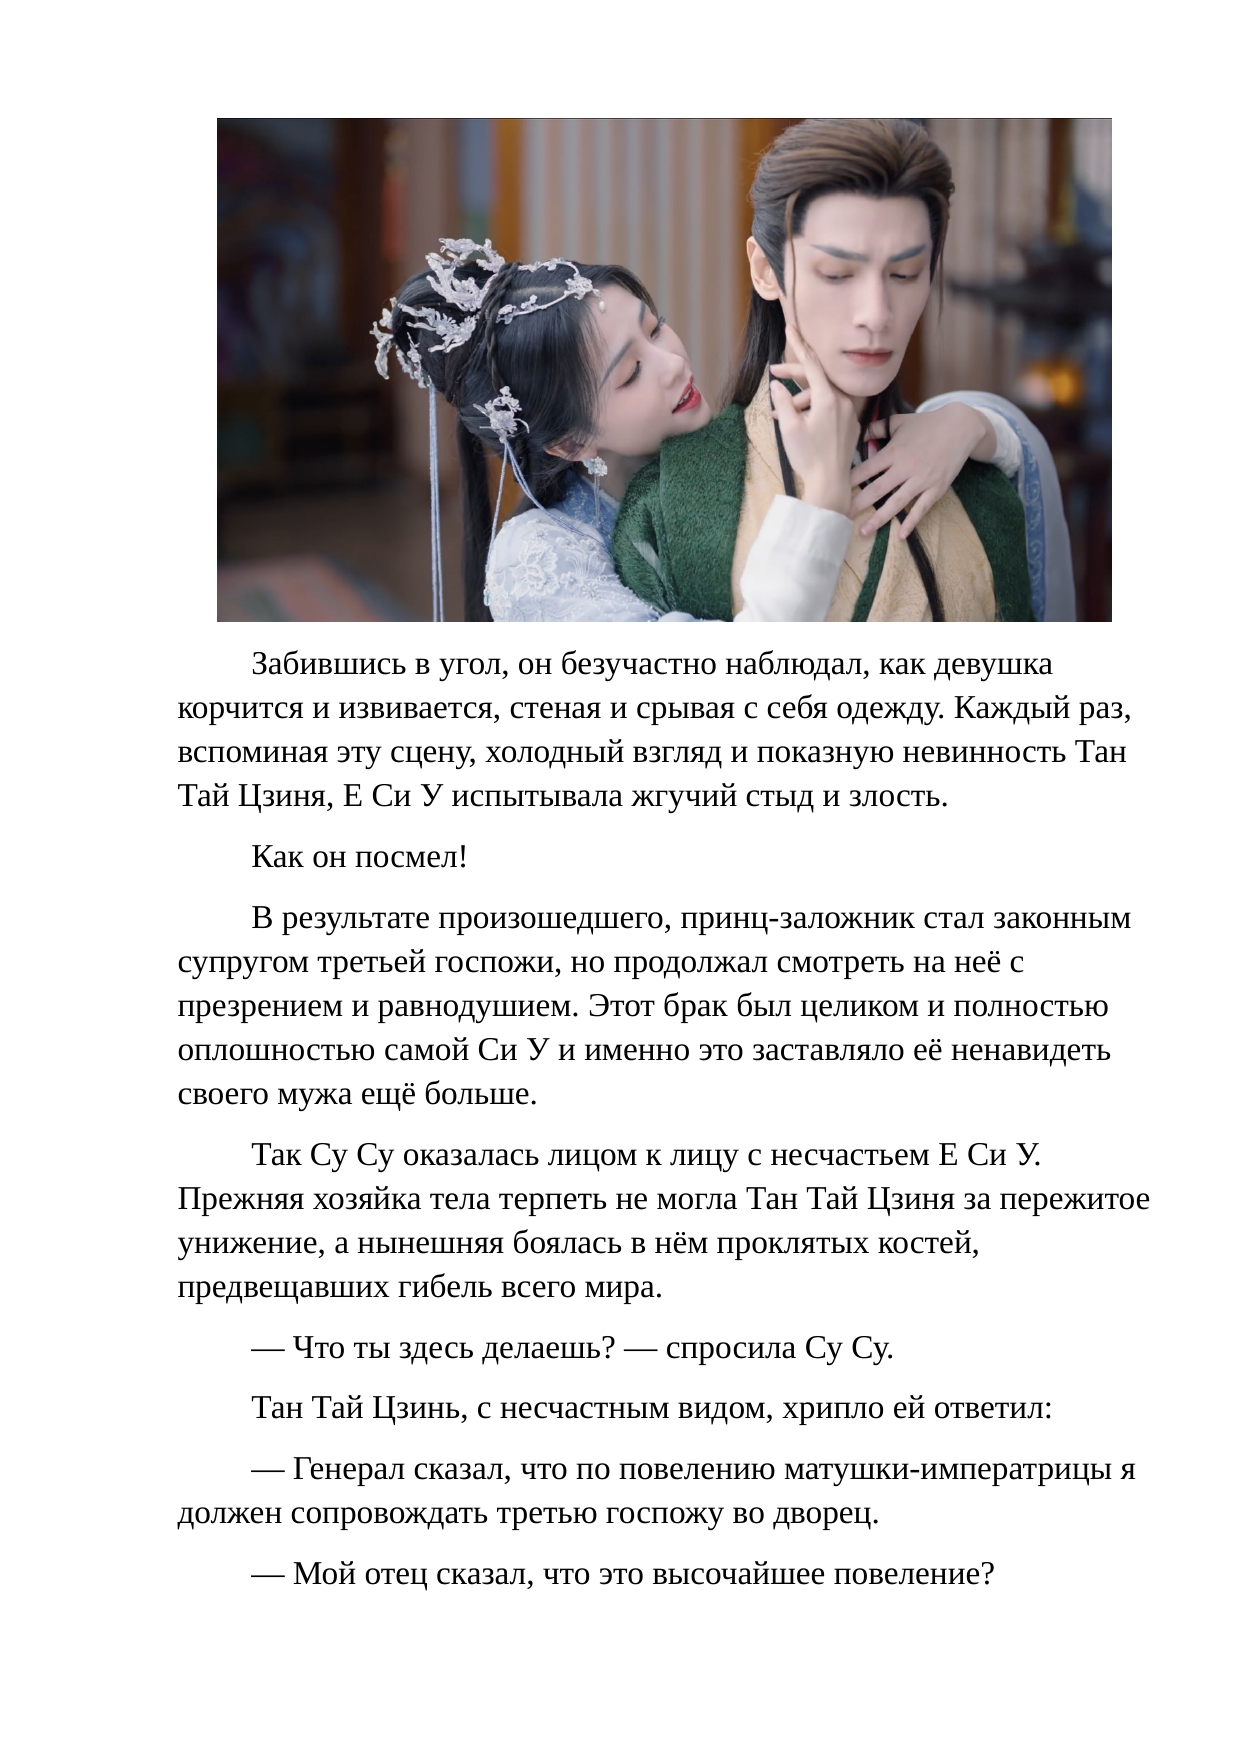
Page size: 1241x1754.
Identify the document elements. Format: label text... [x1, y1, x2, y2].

text Как он посмел! [177, 836, 1152, 875]
picture [217, 118, 1112, 622]
text — Что ты здесь делаешь? — спросила Су Су. [177, 1327, 1152, 1365]
text Так Су Су оказалась лицом к лицу с несчастьем Е Си У. Прежняя хозяйка тела терпеть не могла Тан Тай Цзиня за пережитое унижение, а нынешняя боялась в нём проклятых костей, предвещавших гибель всего мира. [177, 1134, 1152, 1305]
text Тан Тай Цзинь, с несчастным видом, хрипло ей ответил: [177, 1388, 1152, 1426]
text Забившись в угол, он безучастно наблюдал, как девушка корчится и извивается, стеная и срывая с себя одежду. Каждый раз, вспоминая эту сцену, холодный взгляд и показную невинность Тан Тай Цзиня, Е Си У испытывала жгучий стыд и злость. [177, 643, 1152, 814]
text В результате произошедшего, принц-заложник стал законным супругом третьей госпожи, но продолжал смотреть на неё с презрением и равнодушием. Этот брак был целиком и полностью оплошностью самой Си У и именно это заставляло её ненавидеть своего мужа ещё больше. [177, 897, 1152, 1112]
text — Мой отец сказал, что это высочайшее повеление? [177, 1553, 1152, 1592]
text — Генерал сказал, что по повелению матушки-императрицы я должен сопровождать третью госпожу во дворец. [177, 1448, 1152, 1531]
